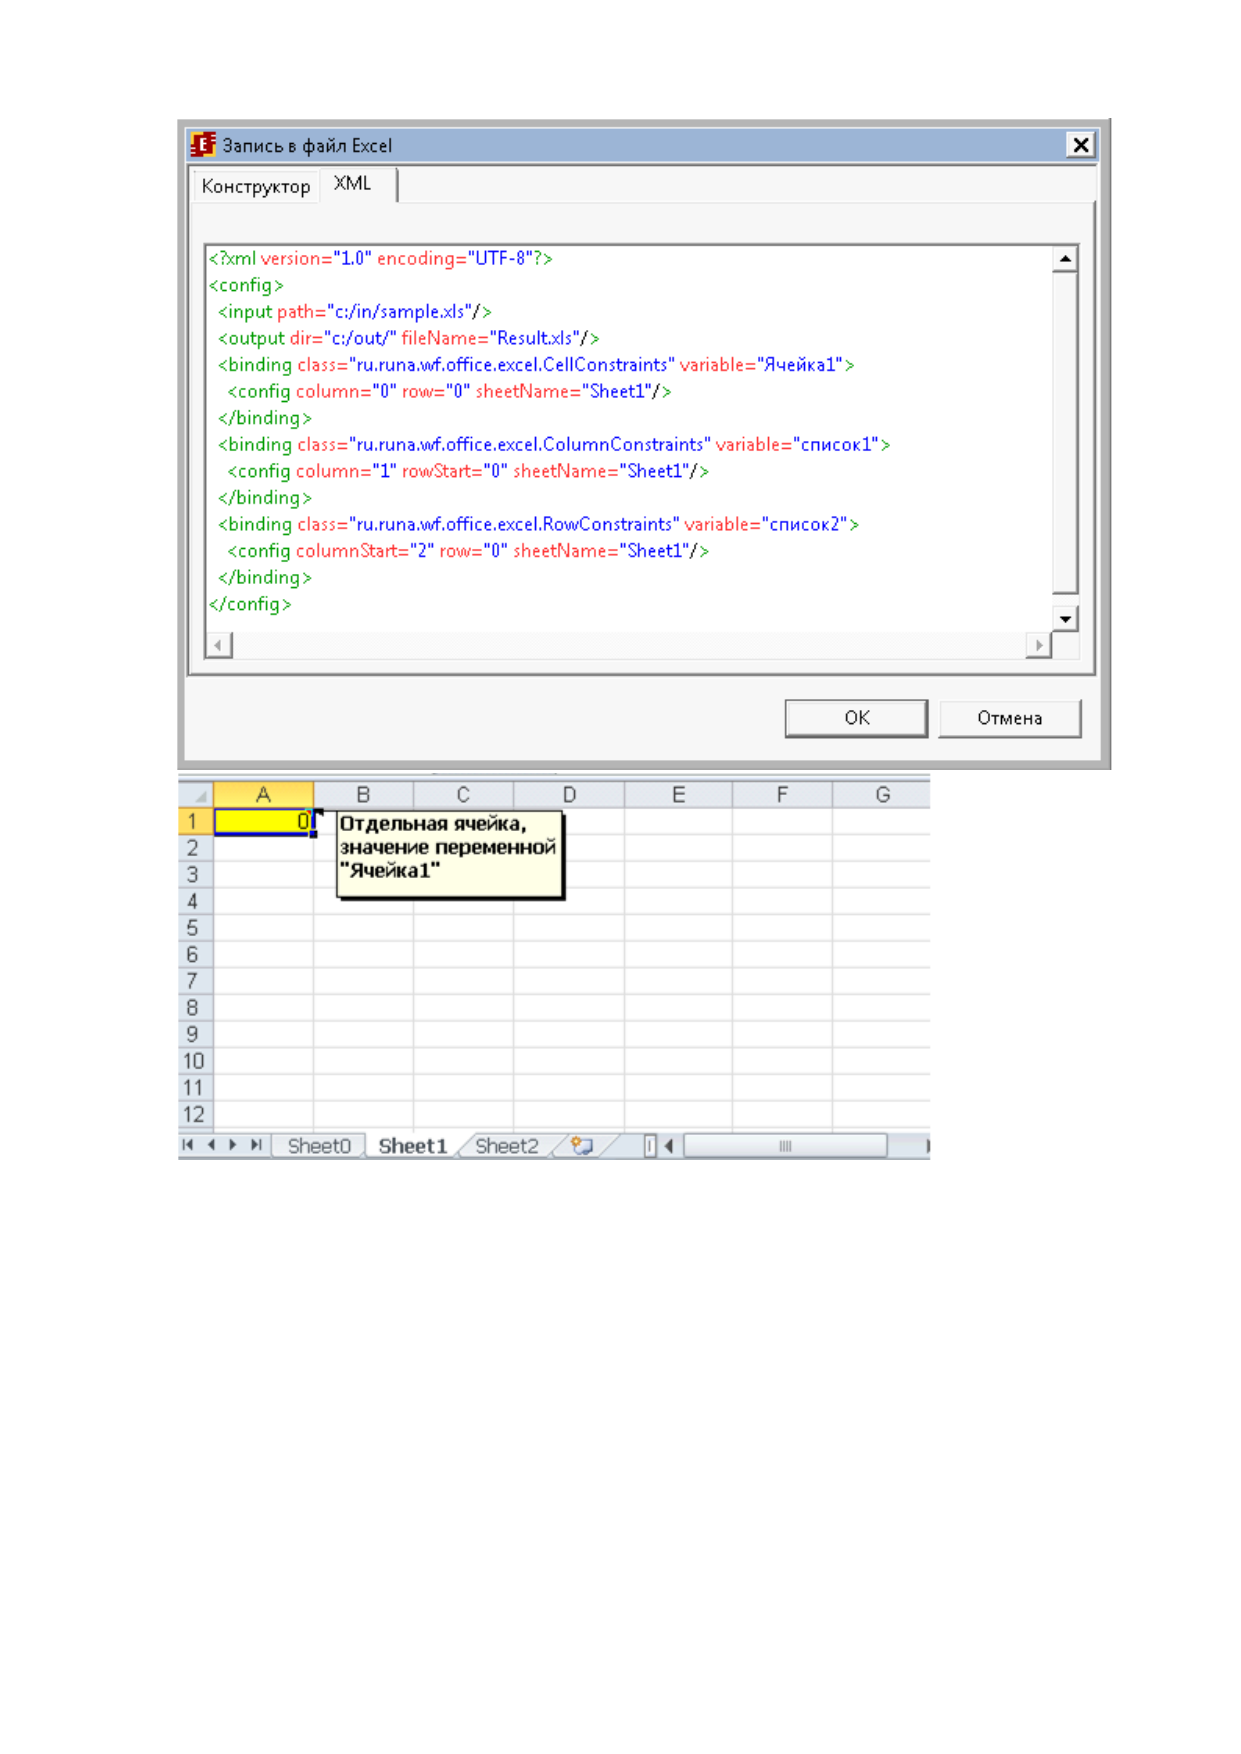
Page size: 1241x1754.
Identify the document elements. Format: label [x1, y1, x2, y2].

picture [177, 773, 932, 1160]
picture [177, 118, 1112, 770]
